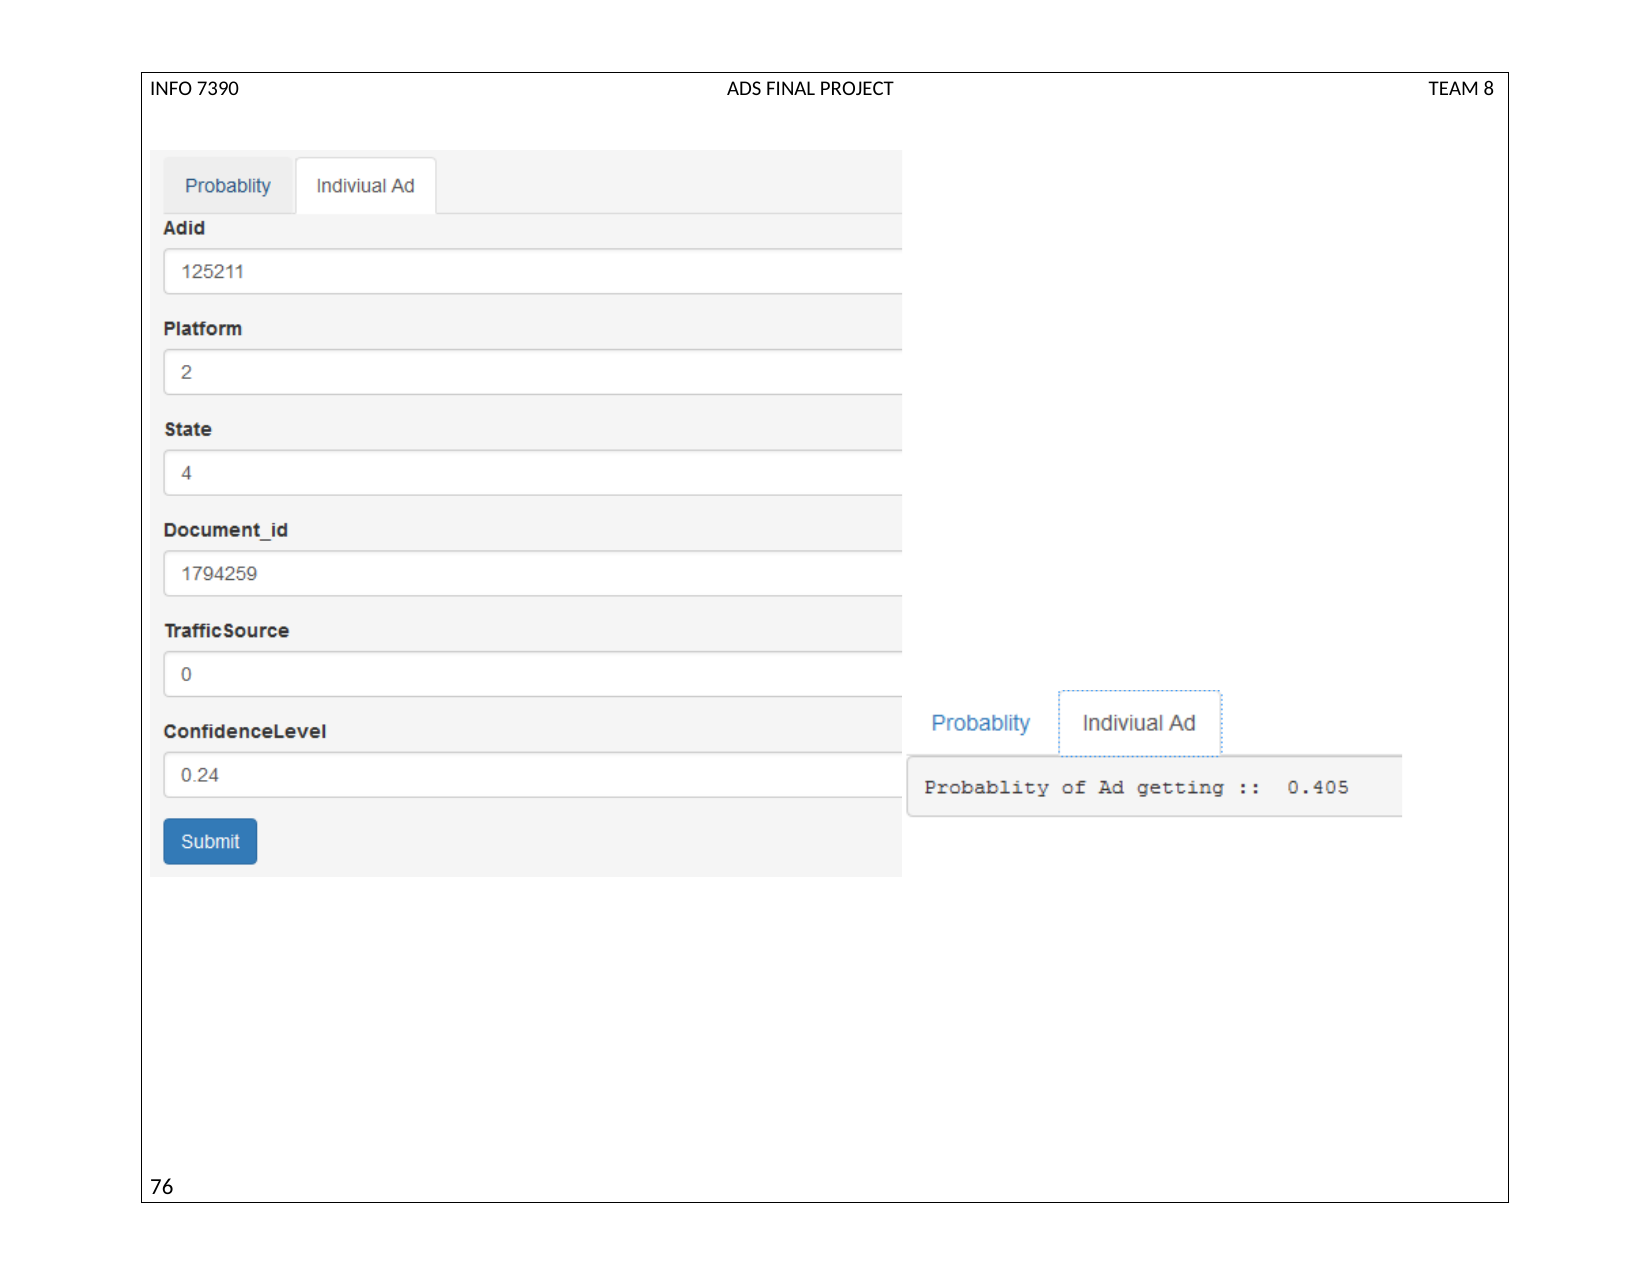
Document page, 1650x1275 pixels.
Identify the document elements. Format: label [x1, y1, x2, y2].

picture [150, 150, 1403, 877]
